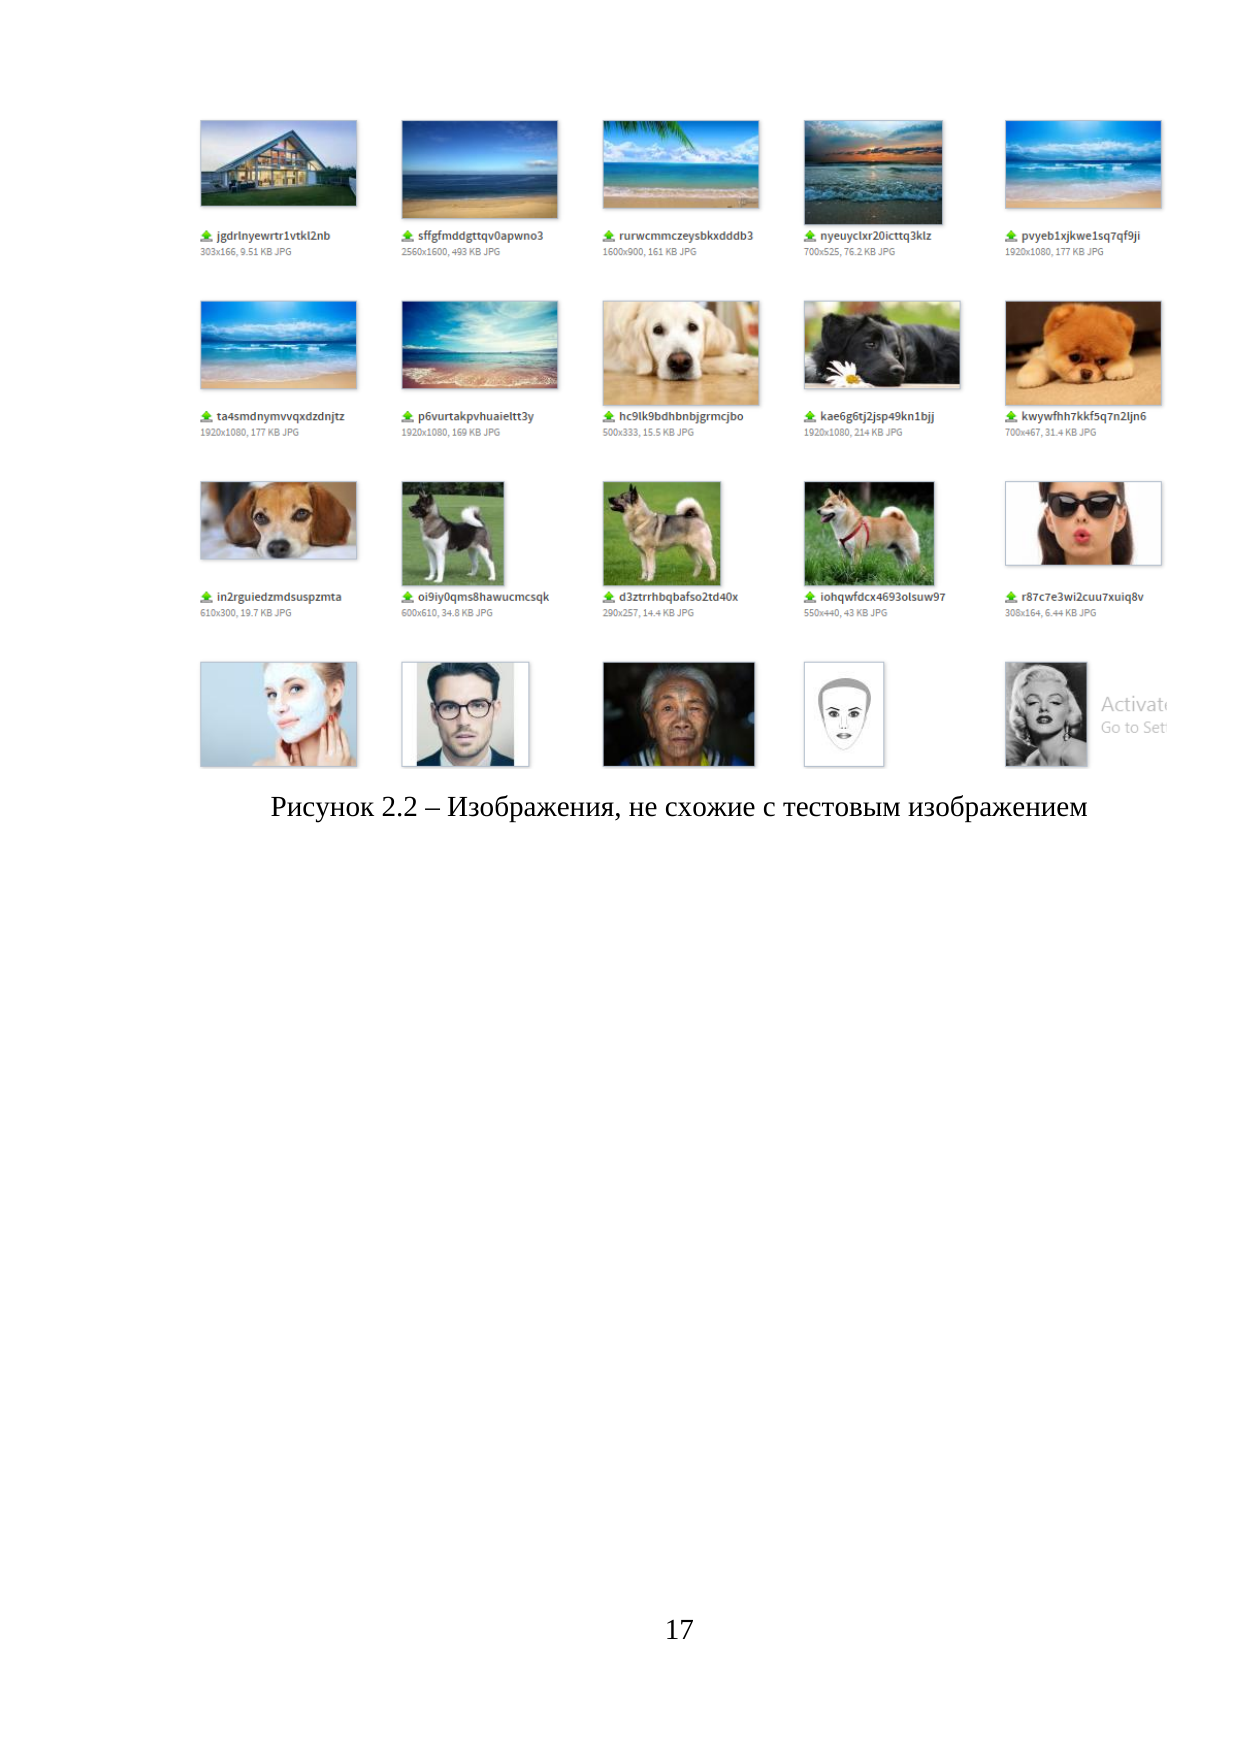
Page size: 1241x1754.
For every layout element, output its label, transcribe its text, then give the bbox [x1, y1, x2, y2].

picture [191, 118, 1167, 769]
text Рисунок 2.2 – Изображения, не схожие с тестовым изображением [177, 789, 1181, 823]
